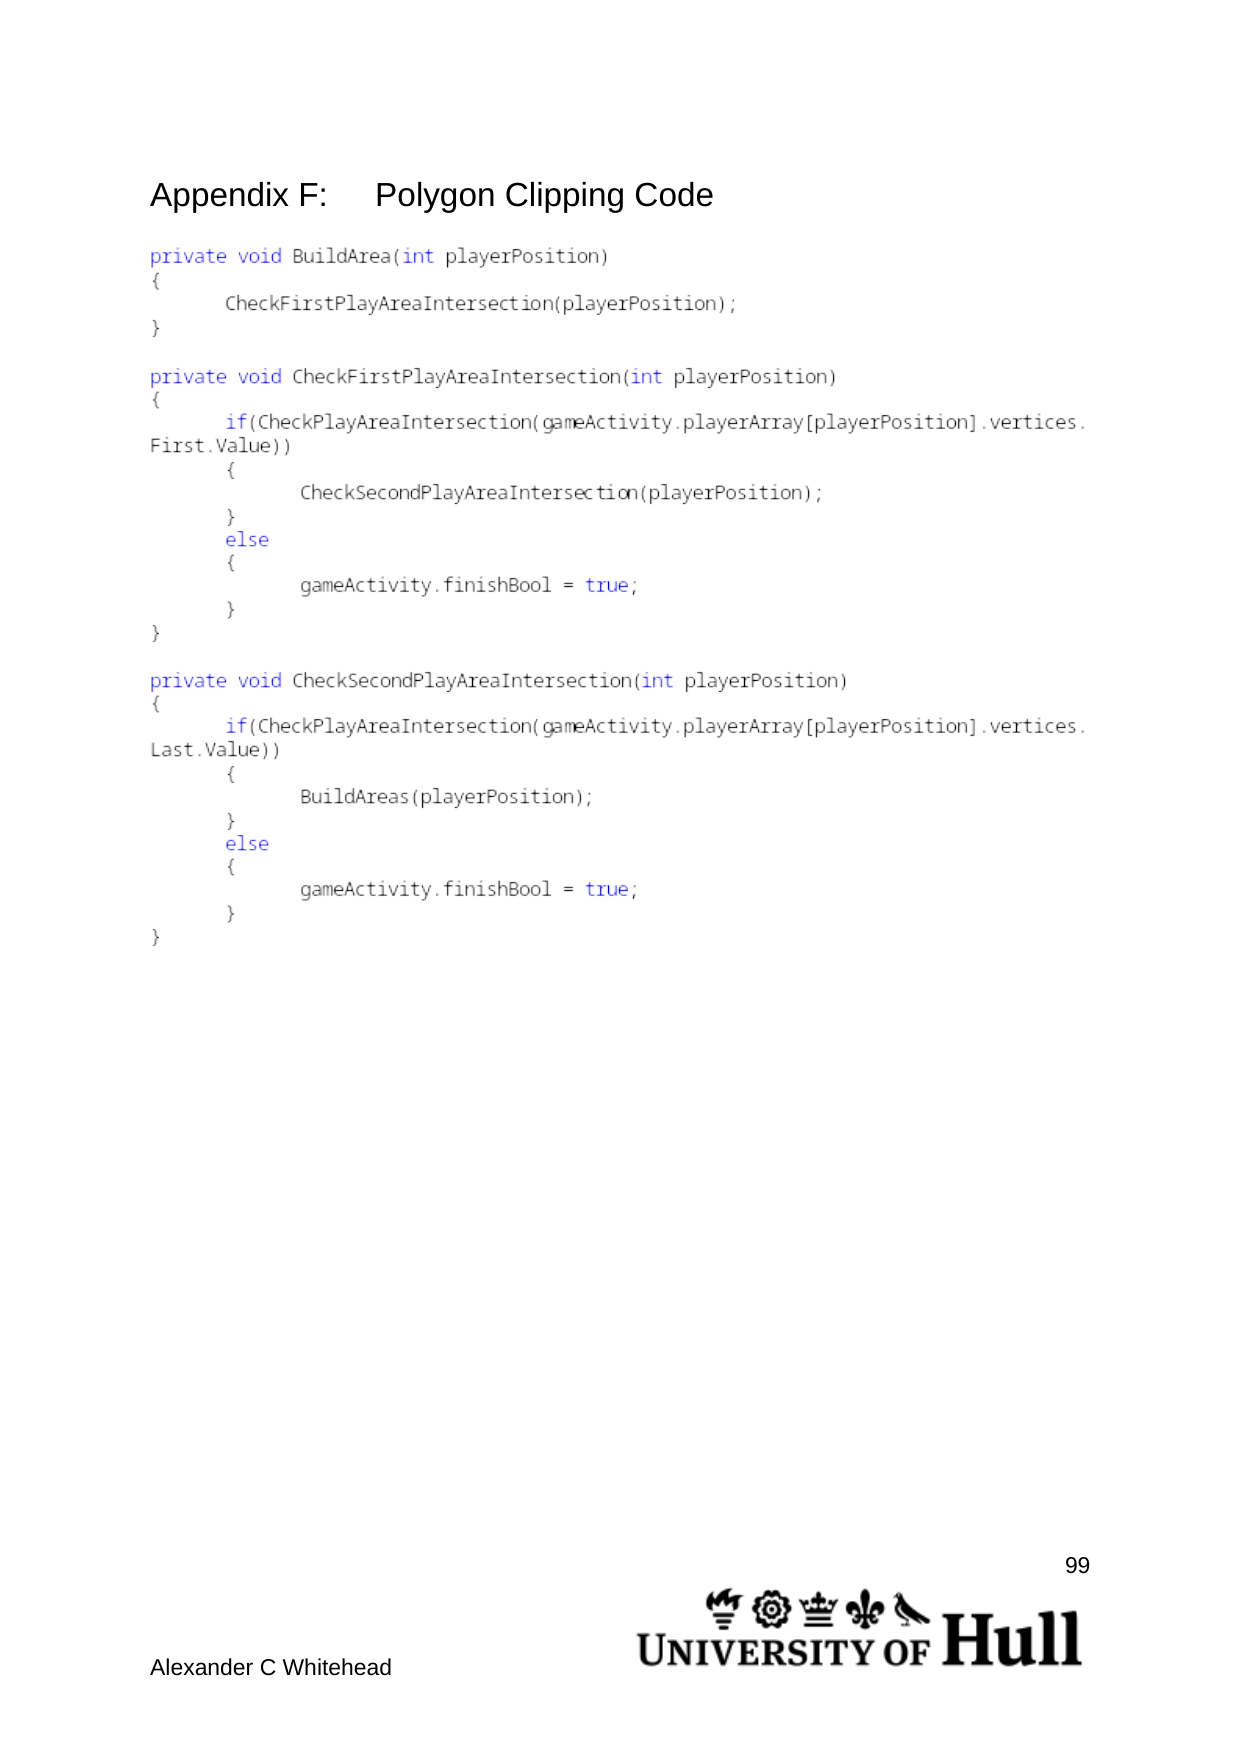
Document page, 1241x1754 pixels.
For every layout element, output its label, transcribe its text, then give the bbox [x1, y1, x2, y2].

subtitle Polygon Clipping Code [150, 175, 1090, 213]
picture [630, 1578, 1091, 1676]
